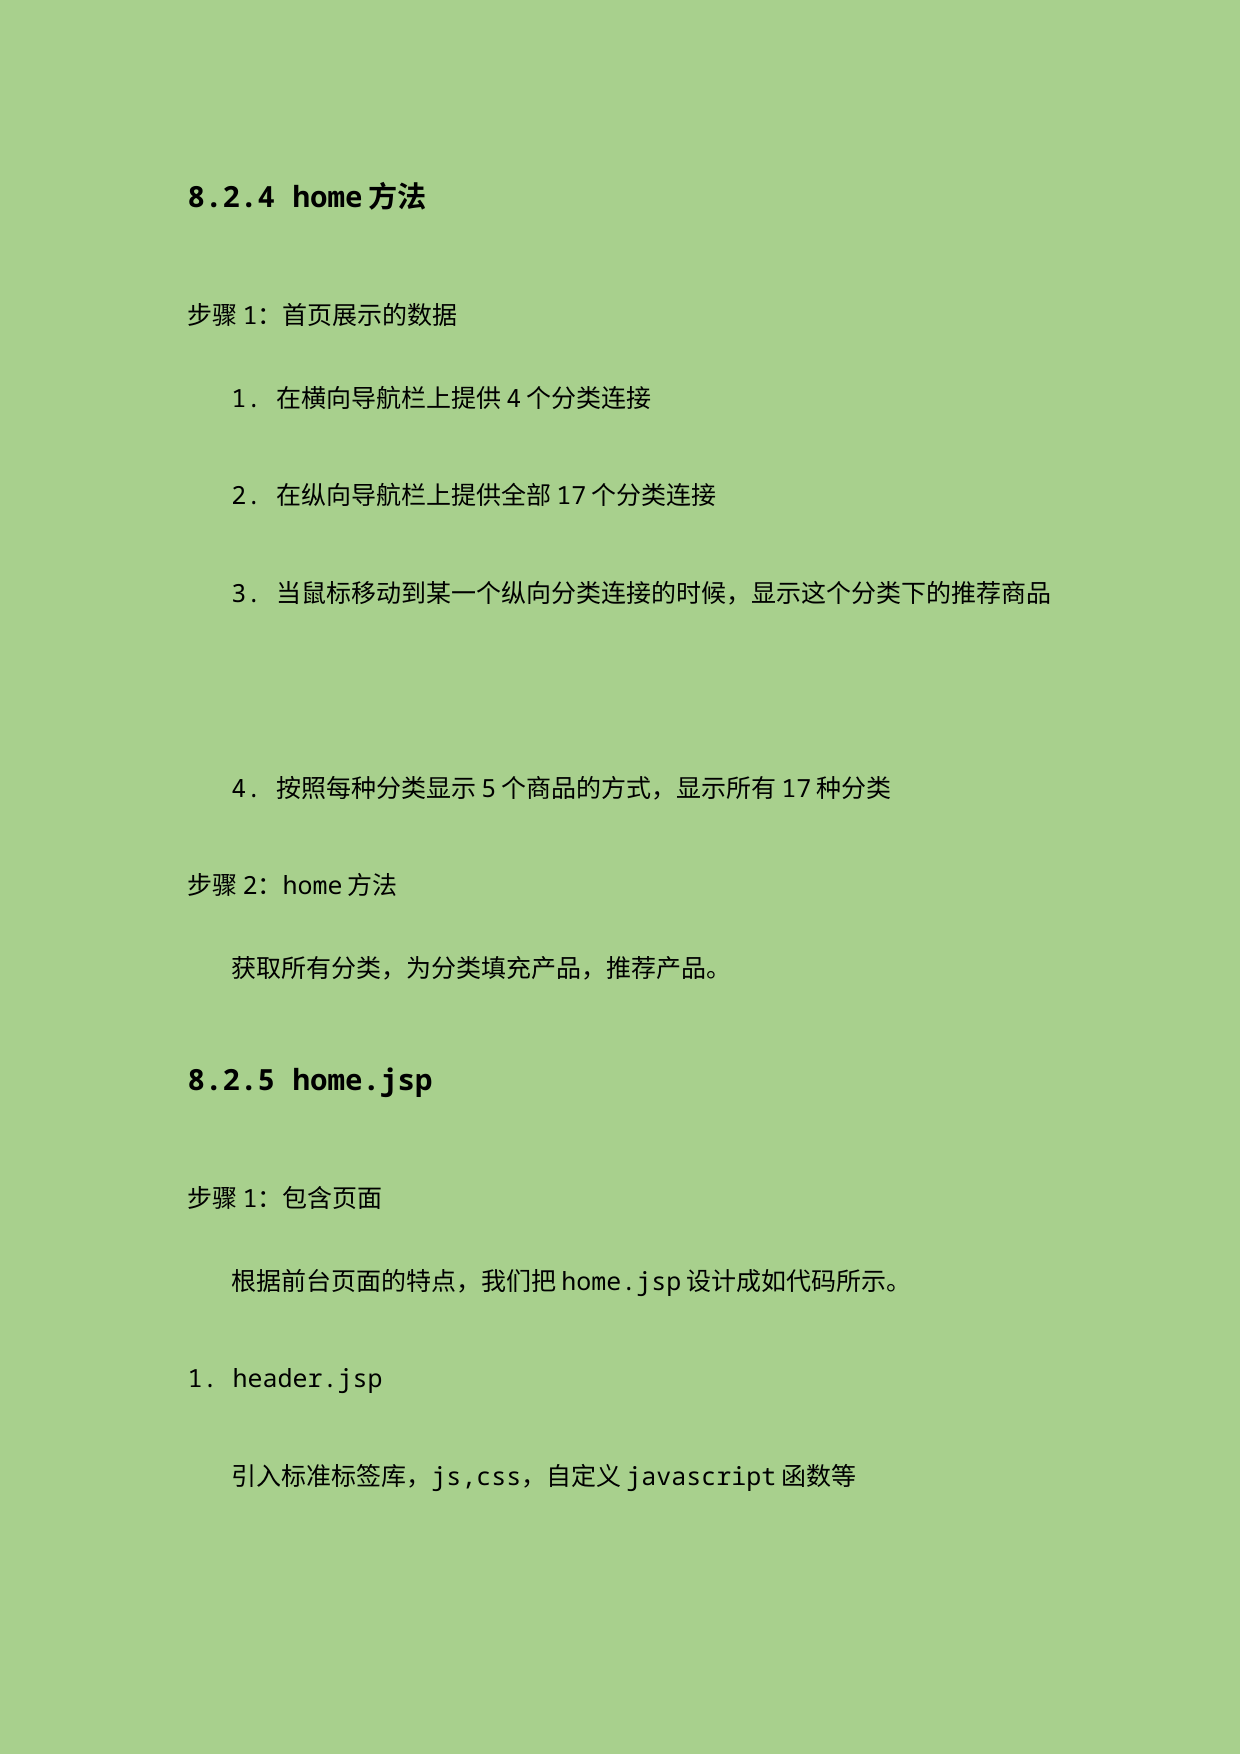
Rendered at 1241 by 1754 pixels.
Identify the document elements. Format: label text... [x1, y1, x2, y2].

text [187, 1247, 1053, 1507]
text 步骤1：包含页面 [187, 1164, 1053, 1229]
text 步骤1：首页展示的数据 [187, 281, 1053, 346]
subtitle 8.2.5 home.jsp [187, 1047, 1053, 1112]
text 获取所有分类，为分类填充产品，推荐产品。 [187, 934, 1053, 999]
text 1. 在横向导航栏上提供4个分类连接 2. 在纵向导航栏上提供全部17个分类连接 3. 当鼠标移动到某一个纵向分类连接的时候，显示这个分类下的推荐商品 4. 按照每种分类显示5个商品的方式，显示所有17种分类 步骤2：home方法 [187, 364, 1053, 916]
subtitle 8.2.4 home方法 [187, 162, 1053, 227]
